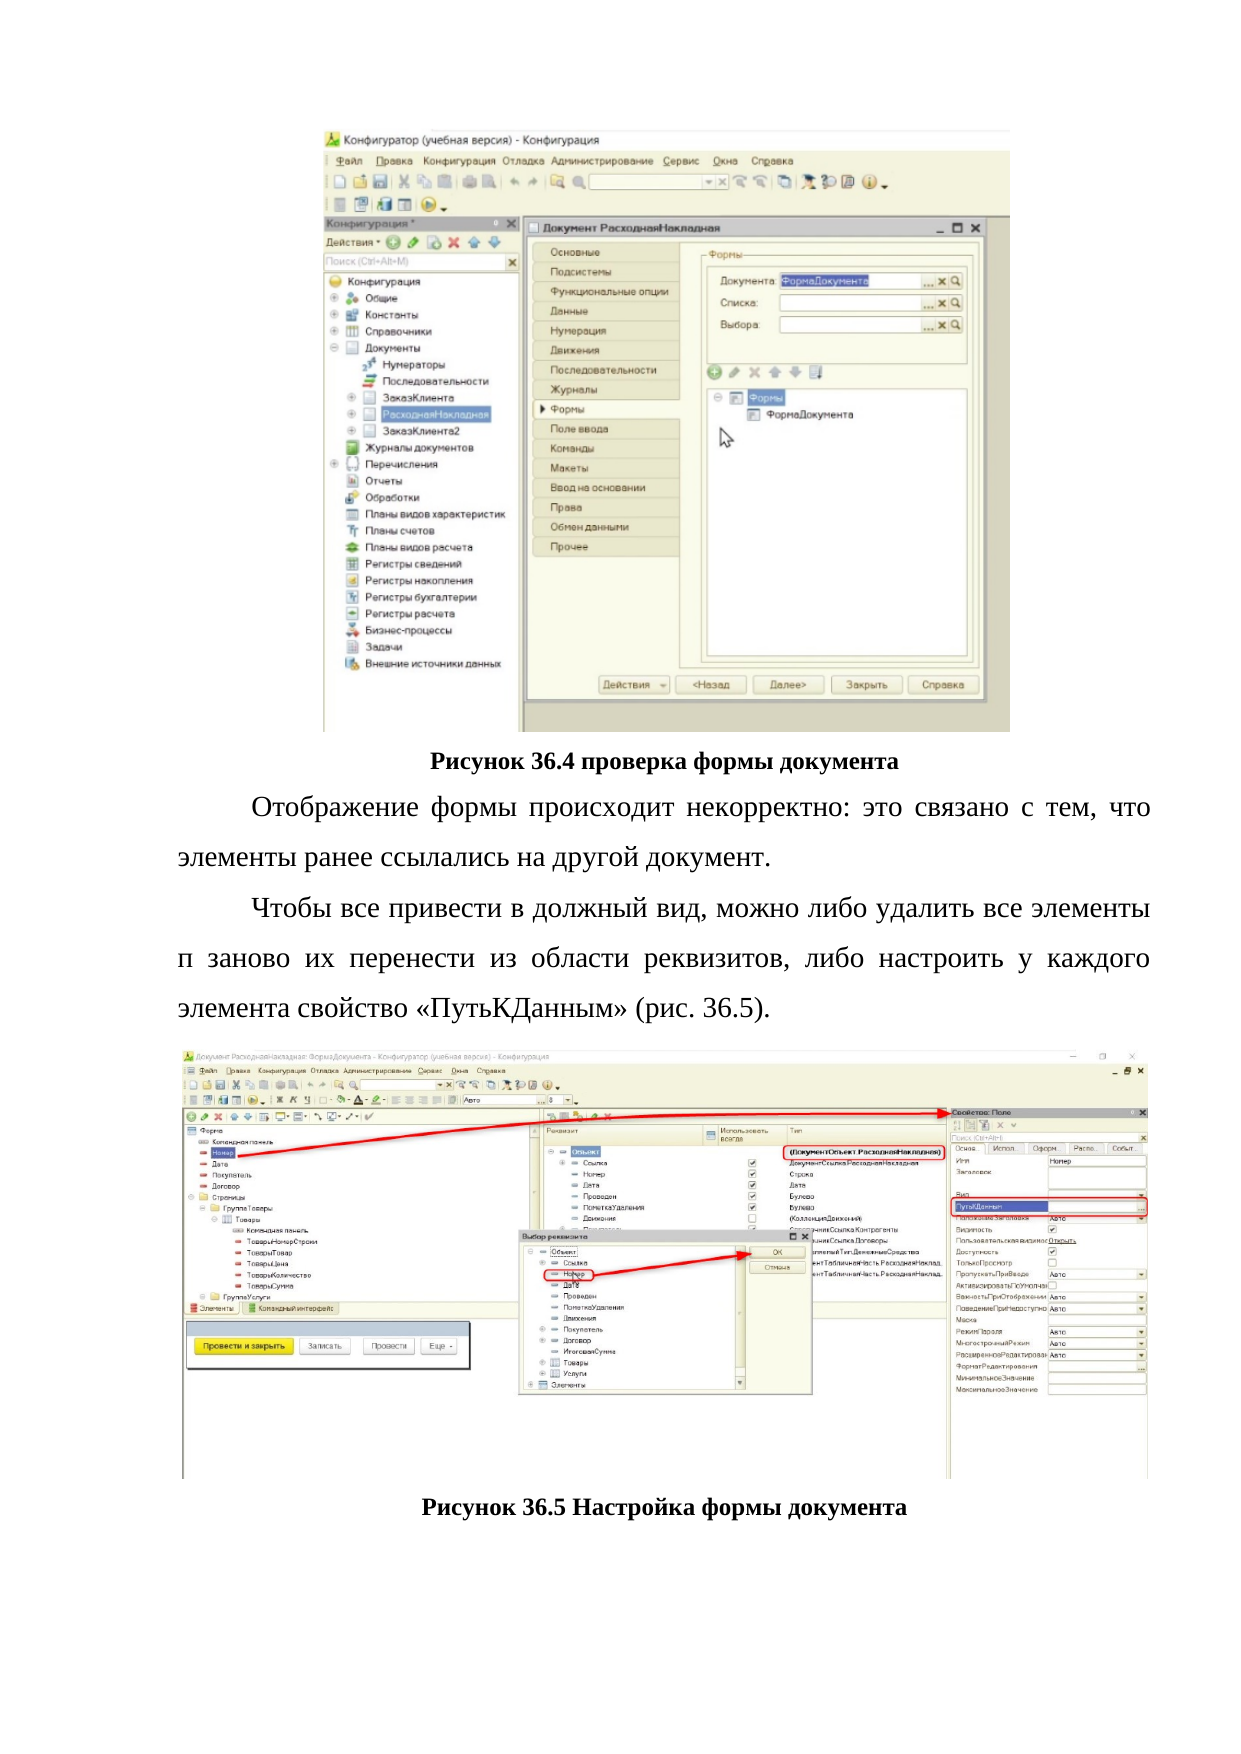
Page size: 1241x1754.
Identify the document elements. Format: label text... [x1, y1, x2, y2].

text Отображение формы происходит некорректно: это связано с тем, что элементы ранее ссылались на другой документ. [177, 789, 1152, 873]
text Рисунок 36.4 проверка формы документа [177, 746, 1152, 775]
picture [177, 1040, 1152, 1479]
text Чтобы все привести в должный вид, можно либо удалить все элементы п заново их перенести из области реквизитов, либо настроить у каждого элемента свойство «ПутьКДанным» (рис. 36.5). [177, 890, 1152, 1024]
picture [319, 118, 1010, 732]
text Рисунок 36.5 Настройка формы документа [177, 1492, 1152, 1521]
